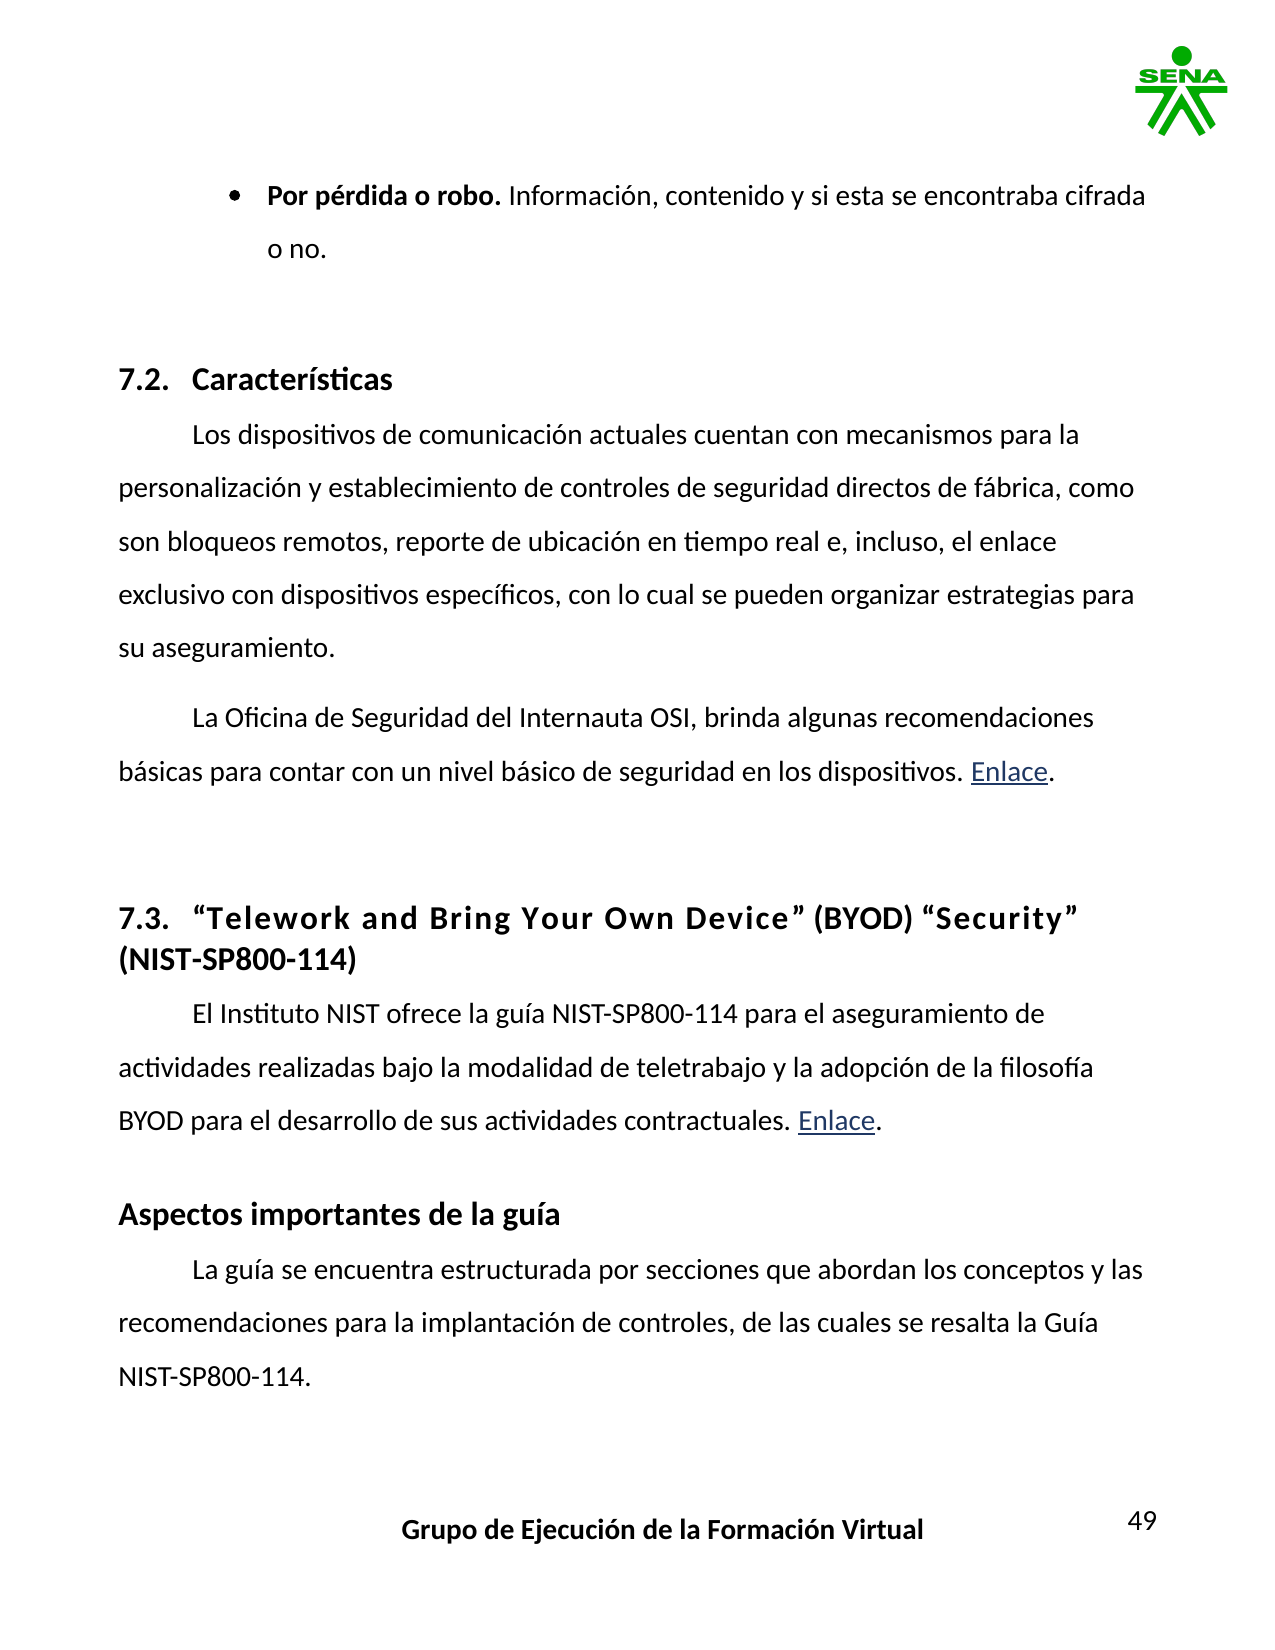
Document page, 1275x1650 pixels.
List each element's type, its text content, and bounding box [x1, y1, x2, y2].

subtitle Características [118, 358, 1157, 399]
text La guía se encuentra estructurada por secciones que abordan los conceptos y las recomendaciones para la implantación de controles, de las cuales se resalta la Guía NIST-SP800-114. [118, 1251, 1157, 1393]
subtitle “Telework and Bring Your Own Device” (BYOD) “Security” (NIST-SP800-114) [118, 897, 1157, 979]
text Los dispositivos de comunicación actuales cuentan con mecanismos para la personalización y establecimiento de controles de seguridad directos de fábrica, como son bloqueos remotos, reporte de ubicación en tiempo real e, incluso, el enlace exclusivo con dispositivos específicos, con lo cual se pueden organizar estrategias para su aseguramiento. [118, 416, 1157, 665]
text La Oficina de Seguridad del Internauta OSI, brinda algunas recomendaciones básicas para contar con un nivel básico de seguridad en los dispositivos. Enlace. [118, 699, 1157, 789]
text El Instituto NIST ofrece la guía NIST-SP800-114 para el aseguramiento de actividades realizadas bajo la modalidad de teletrabajo y la adopción de la filosofía BYOD para el desarrollo de sus actividades contractuales. Enlace. [118, 996, 1157, 1138]
list Por pérdida o robo. Información, contenido y si esta se encontraba cifrada o no. [229, 177, 1157, 266]
picture [1135, 46, 1228, 136]
subtitle Aspectos importantes de la guía [118, 1193, 1157, 1234]
